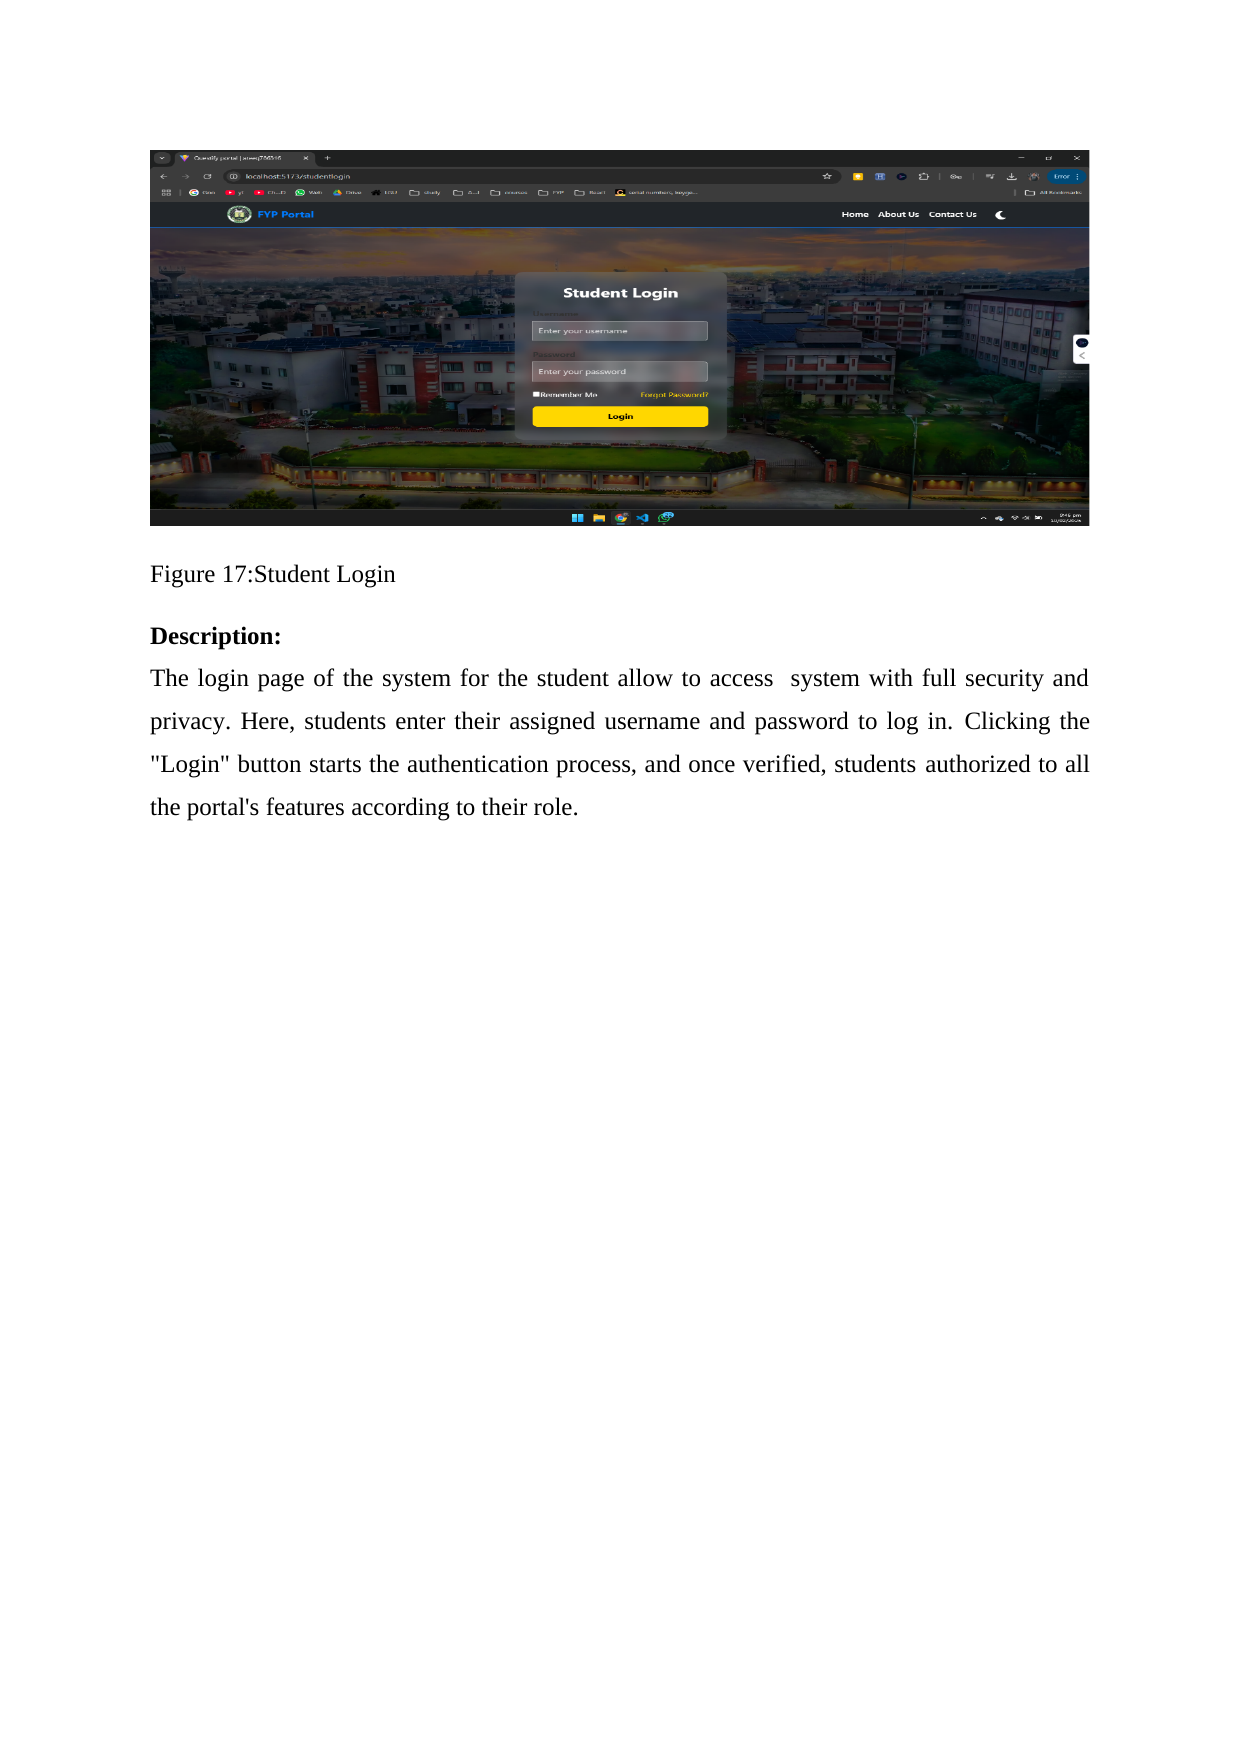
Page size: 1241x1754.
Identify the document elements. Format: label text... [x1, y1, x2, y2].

text The login page of the system for the student allow to access system with full security and privacy. Here, students enter their assigned username and password to log in. Clicking the "Login" button starts the authentication process, and once verified, students authorized to all the portal's features according to their role. [150, 663, 1090, 821]
text Figure 17:Student Login [150, 559, 1090, 588]
text Description: [150, 621, 1090, 650]
picture [150, 150, 1090, 526]
